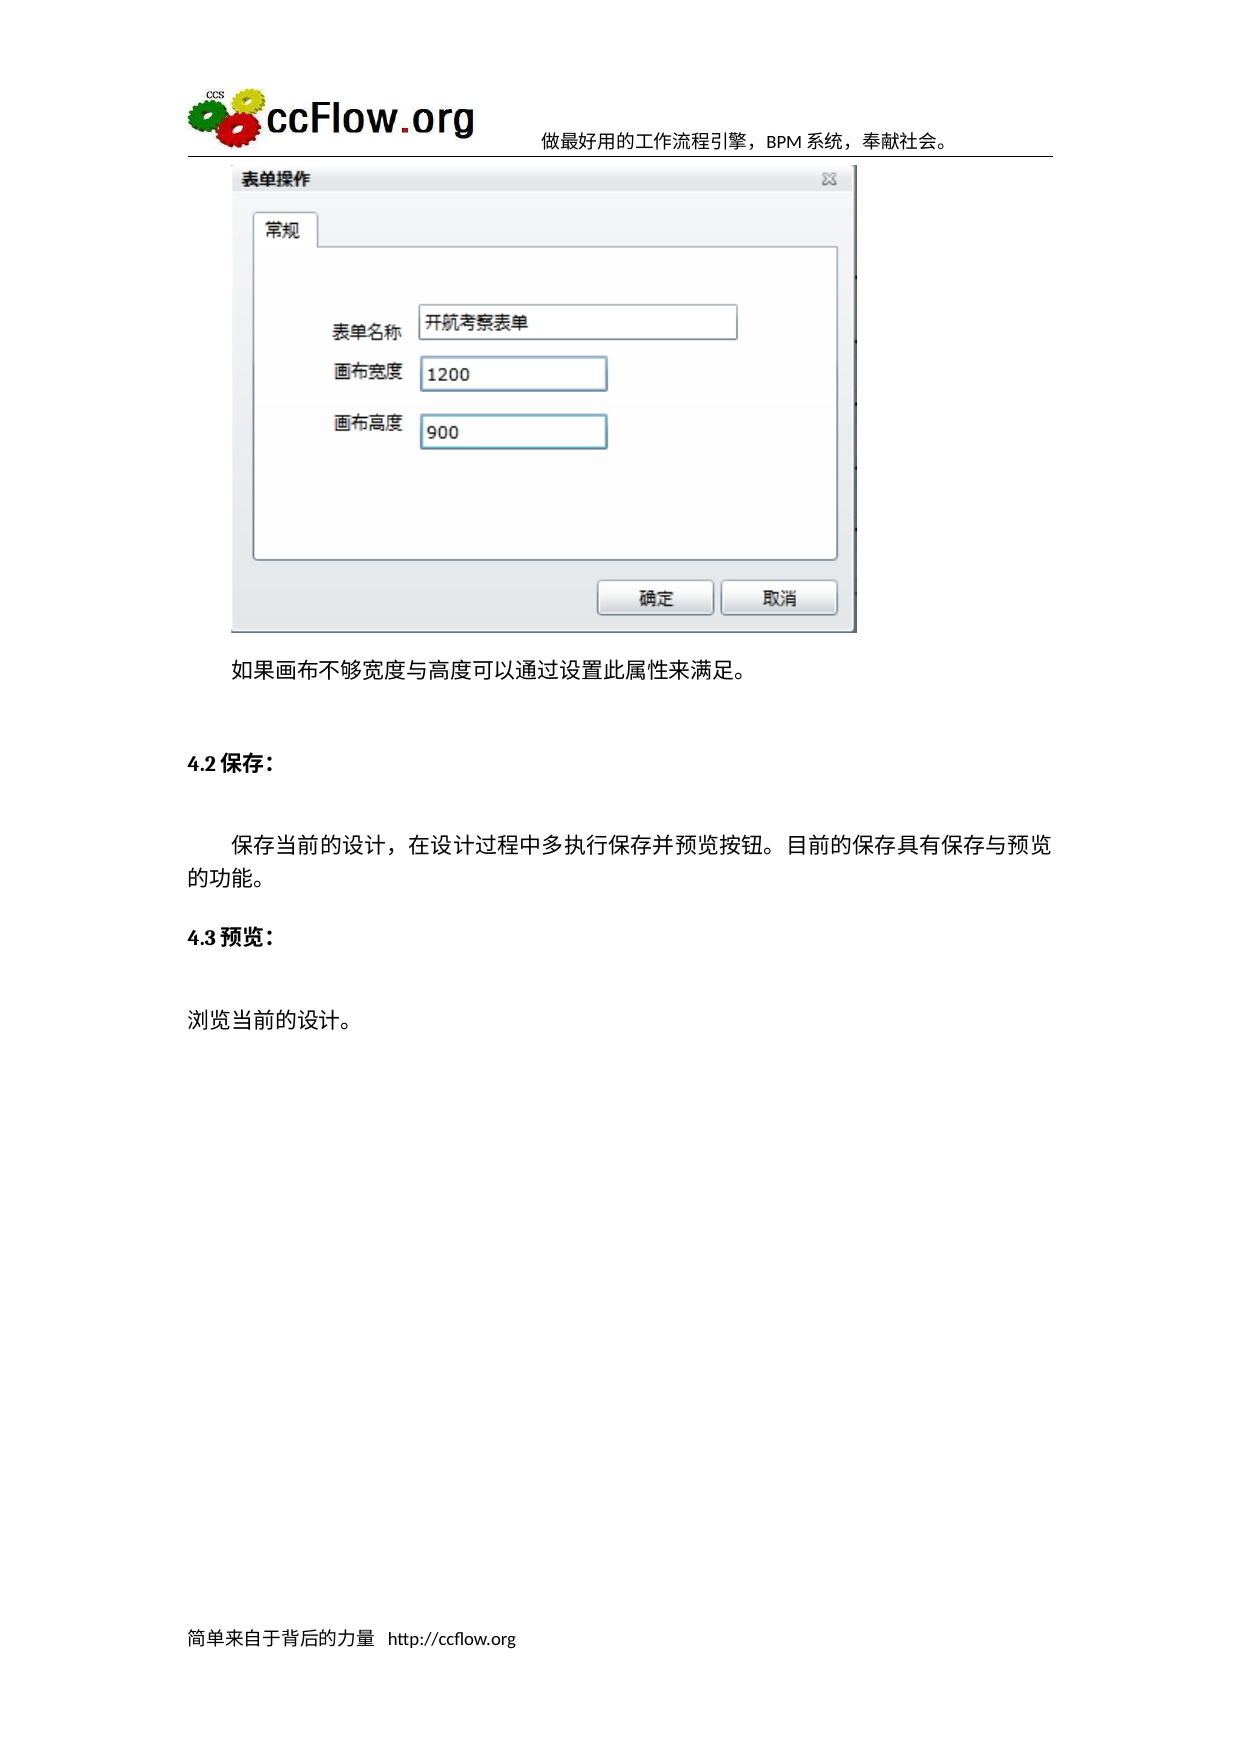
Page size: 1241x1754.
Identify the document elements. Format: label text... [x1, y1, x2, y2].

picture [187, 88, 478, 149]
text 浏览当前的设计。 [187, 1002, 1053, 1035]
picture [231, 165, 857, 633]
text 如果画布不够宽度与高度可以通过设置此属性来满足。 [187, 653, 1053, 686]
text 保存当前的设计，在设计过程中多执行保存并预览按钮。目前的保存具有保存与预览的功能。 [187, 828, 1053, 893]
subtitle 4.3预览： [187, 920, 1053, 952]
subtitle 4.2保存： [187, 745, 1053, 778]
